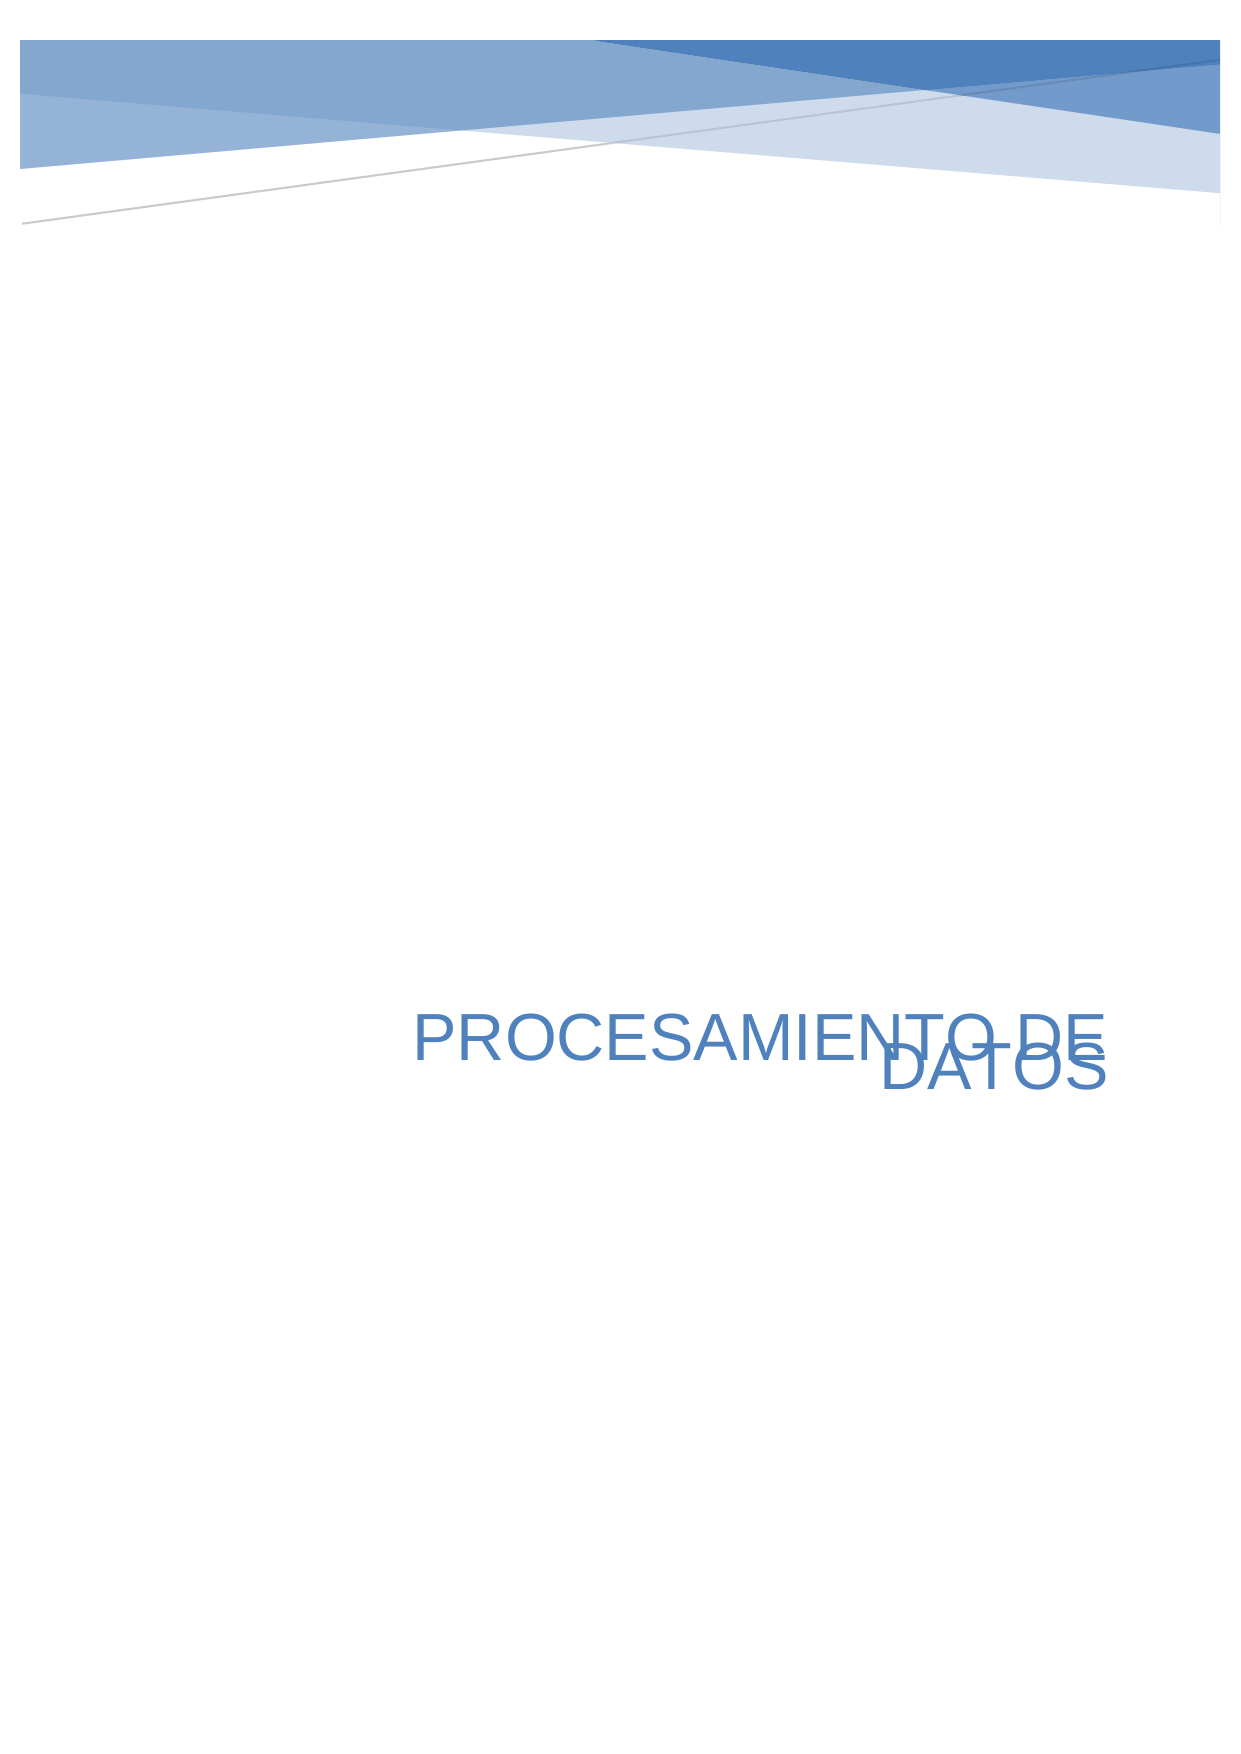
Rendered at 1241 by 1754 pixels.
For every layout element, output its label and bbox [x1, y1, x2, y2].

picture [20, 40, 1221, 240]
